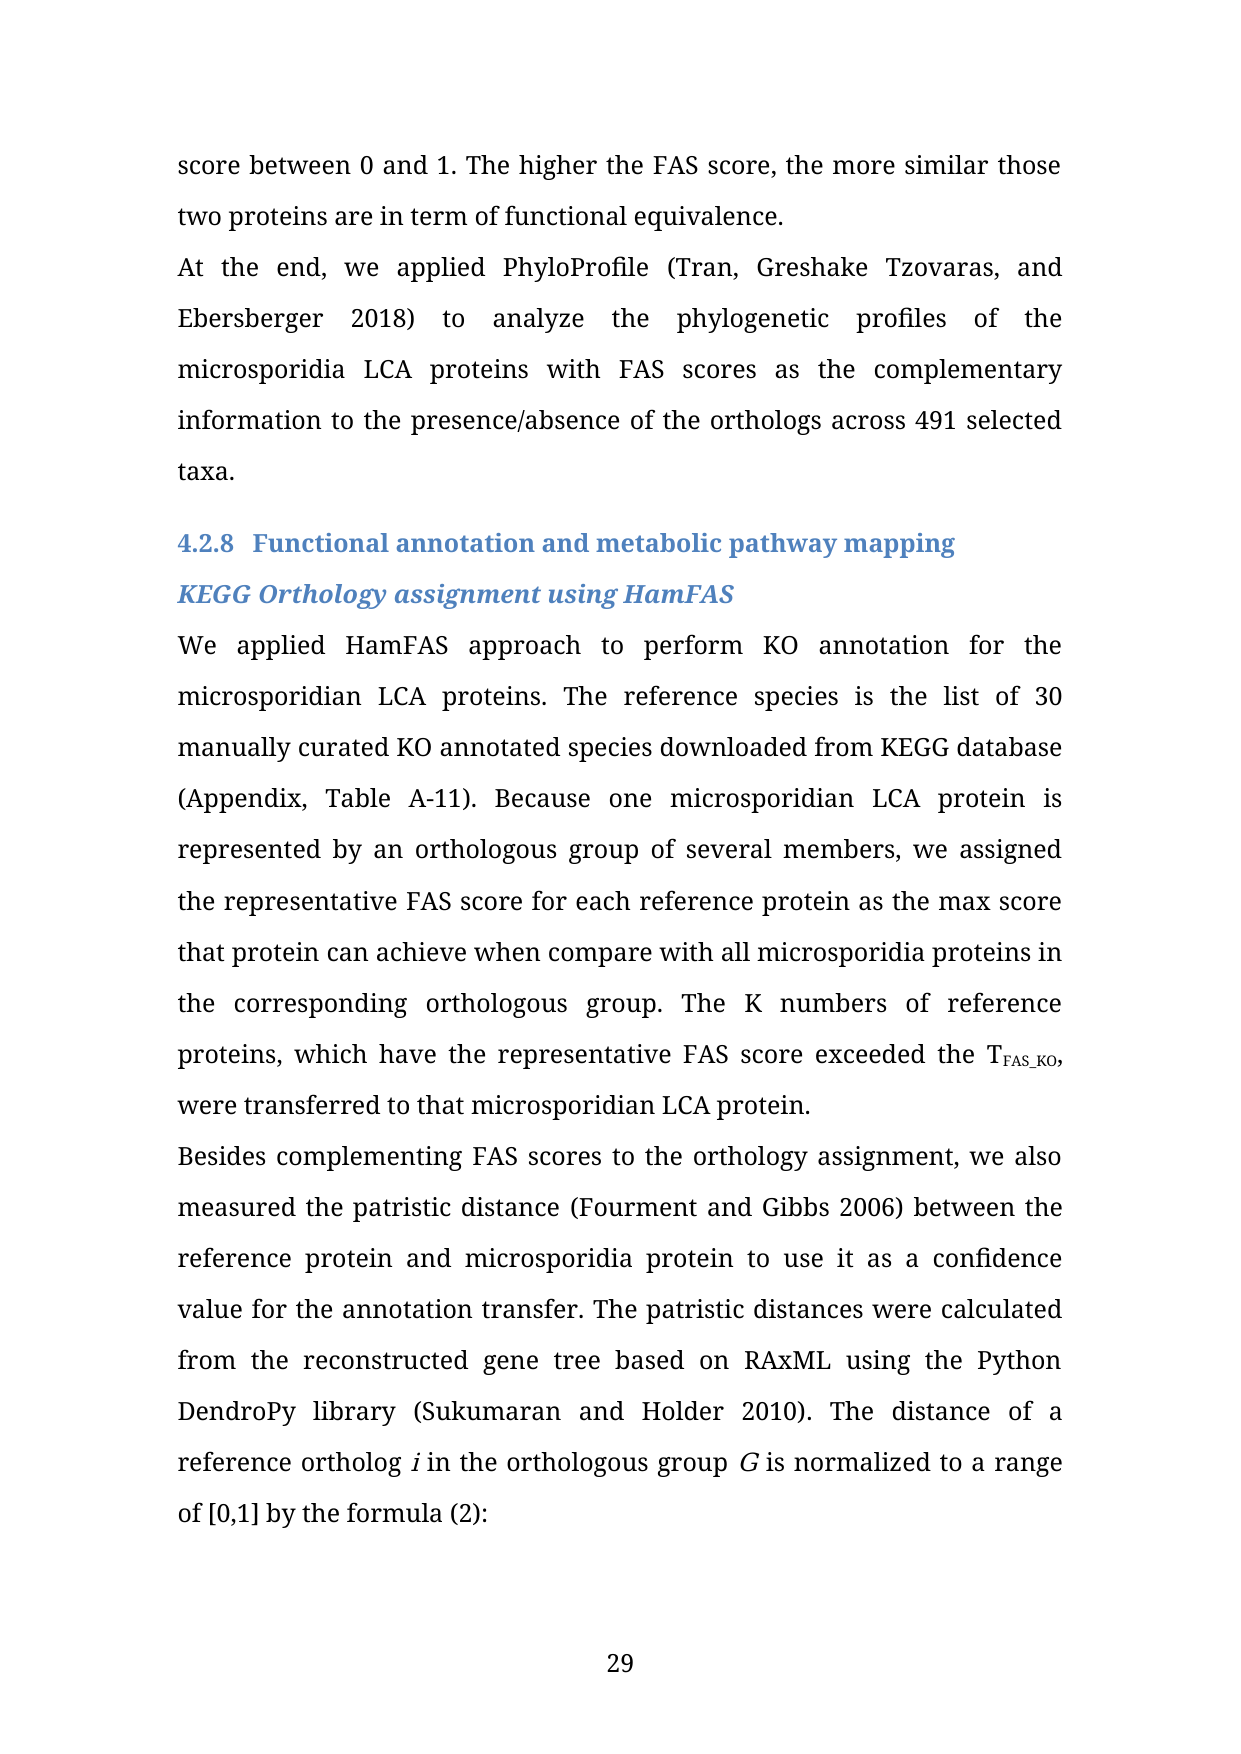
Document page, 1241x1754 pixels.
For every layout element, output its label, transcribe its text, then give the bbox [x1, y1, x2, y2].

subtitle Functional annotation and metabolic pathway mapping [177, 526, 1063, 560]
text At the end, we applied PhyloProfile (Tran, Greshake Tzovaras, and Ebersberger 2018) to analyze the phylogenetic profiles of the microsporidia LCA proteins with FAS scores as the complementary information to the presence/absence of the orthologs across 491 selected taxa. [177, 250, 1063, 488]
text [177, 148, 1063, 233]
text KEGG Orthology assignment using HamFAS [177, 577, 1063, 611]
text Besides complementing FAS scores to the orthology assignment, we also measured the patristic distance (Fourment and Gibbs 2006) between the reference protein and microsporidia protein to use it as a confidence value for the annotation transfer. The patristic distances were calculated from the reconstructed gene tree based on RAxML using the Python DendroPy library (Sukumaran and Holder 2010). The distance of a reference ortholog i in the orthologous group G is normalized to a range of [0,1] by the formula (2): [177, 1138, 1063, 1530]
